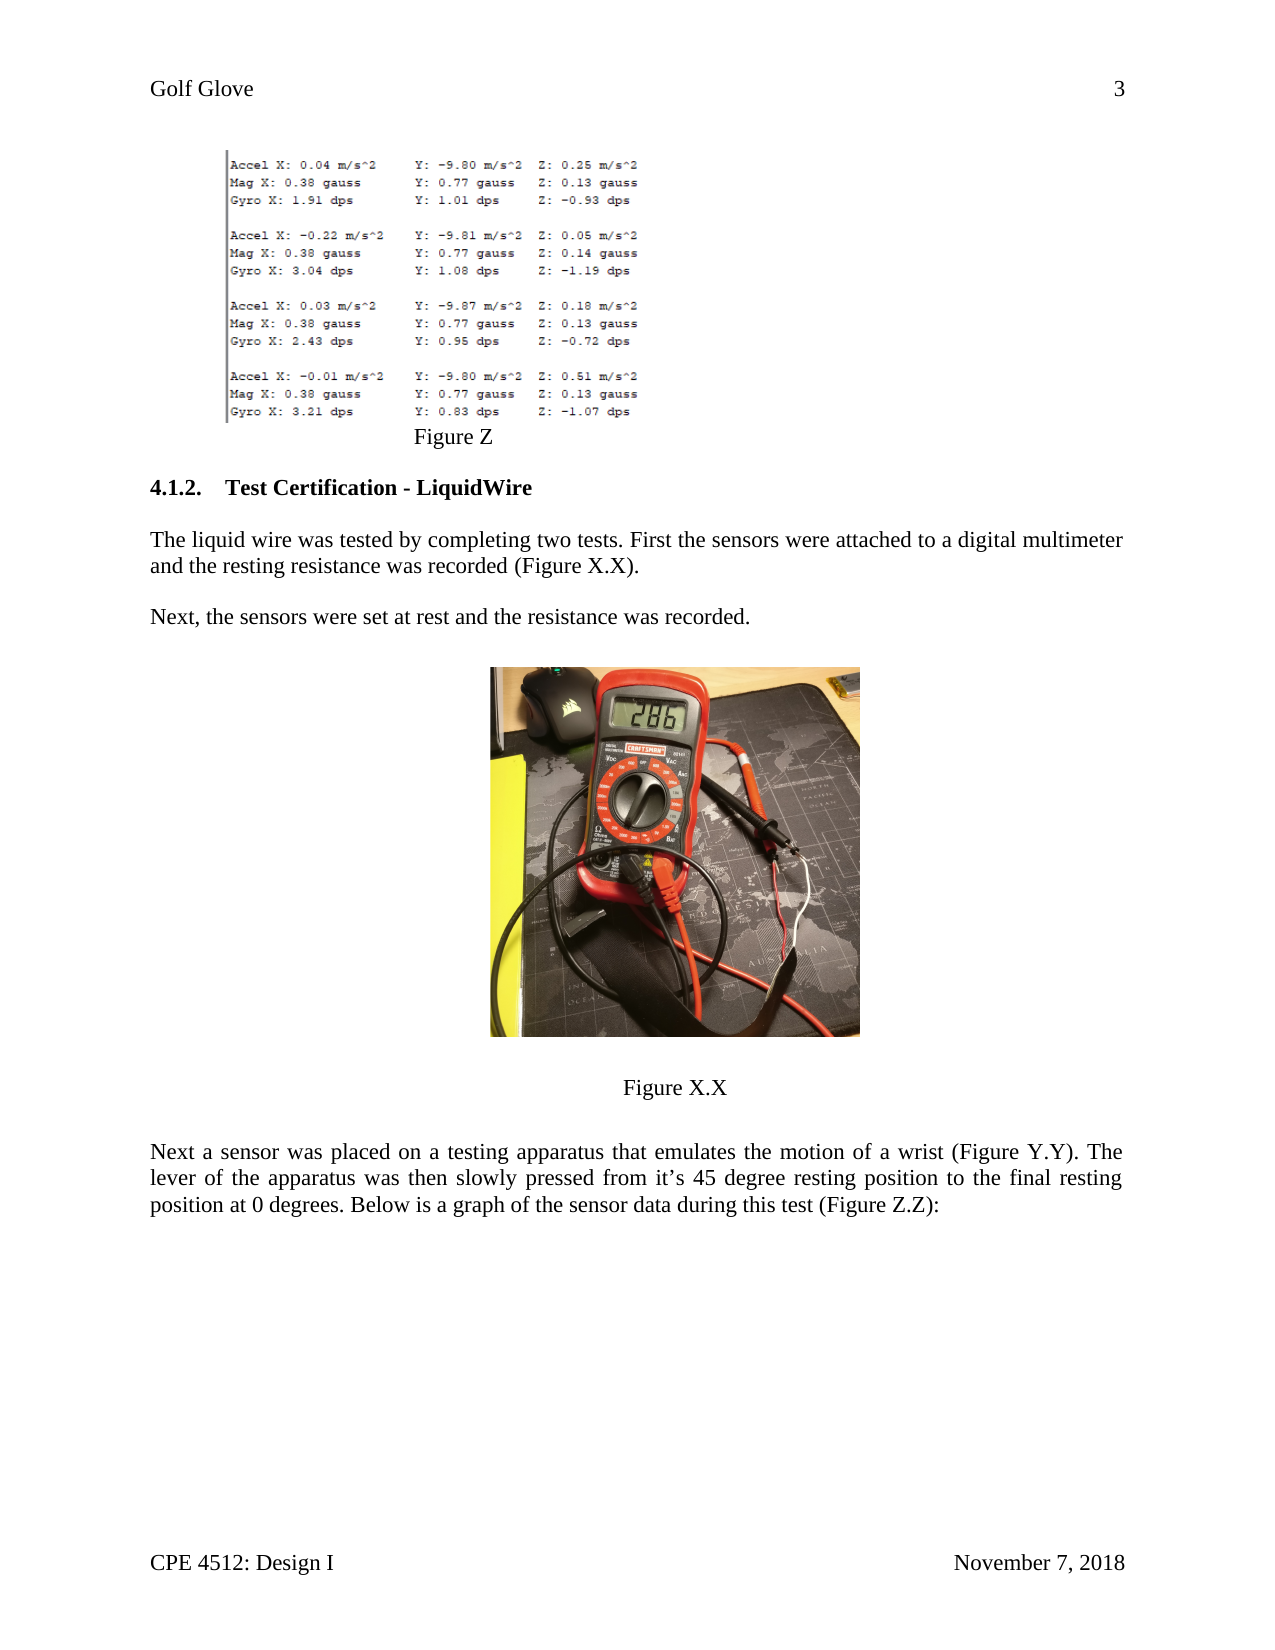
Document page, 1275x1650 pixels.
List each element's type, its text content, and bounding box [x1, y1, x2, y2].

list Test Certification - LiquidWire [150, 474, 1125, 501]
text The liquid wire was tested by completing two tests. First the sensors were attached to a digital multimeter and the resting resistance was recorded (Figure X.X). [150, 526, 1125, 578]
text Next a sensor was placed on a testing apparatus that emulates the motion of a wrist (Figure Y.Y). The lever of the apparatus was then slowly pressed from it’s 45 degree resting position to the final resting position at 0 degrees. Below is a graph of the sensor data during this test (Figure Z.Z): [150, 1138, 1125, 1217]
text Figure Z [225, 423, 1125, 449]
text Figure X.X [225, 1074, 1125, 1101]
text Next, the sensors were set at rest and the resistance was recorded. [150, 603, 1125, 630]
picture [490, 667, 860, 1037]
picture [225, 150, 650, 423]
